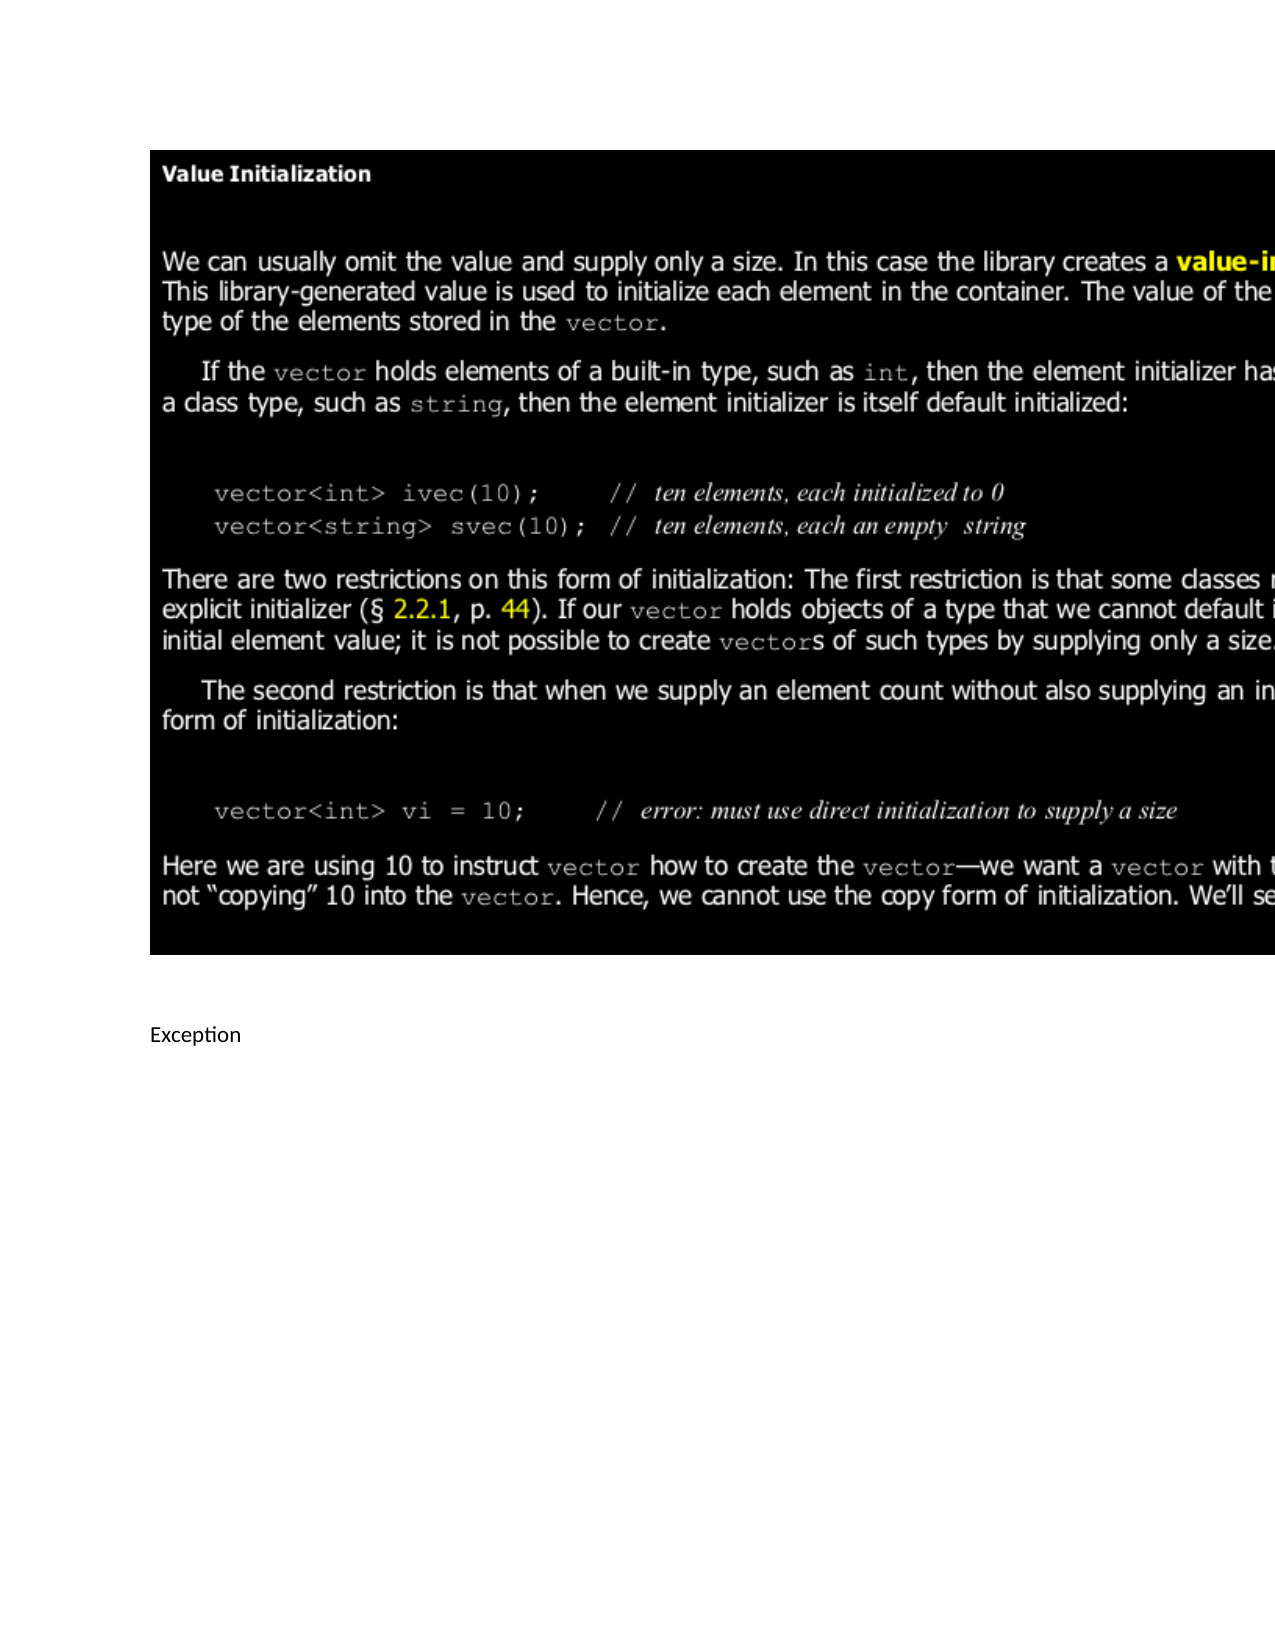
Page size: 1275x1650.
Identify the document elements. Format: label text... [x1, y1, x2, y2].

picture [150, 150, 1275, 955]
text Exception [150, 1020, 1125, 1048]
